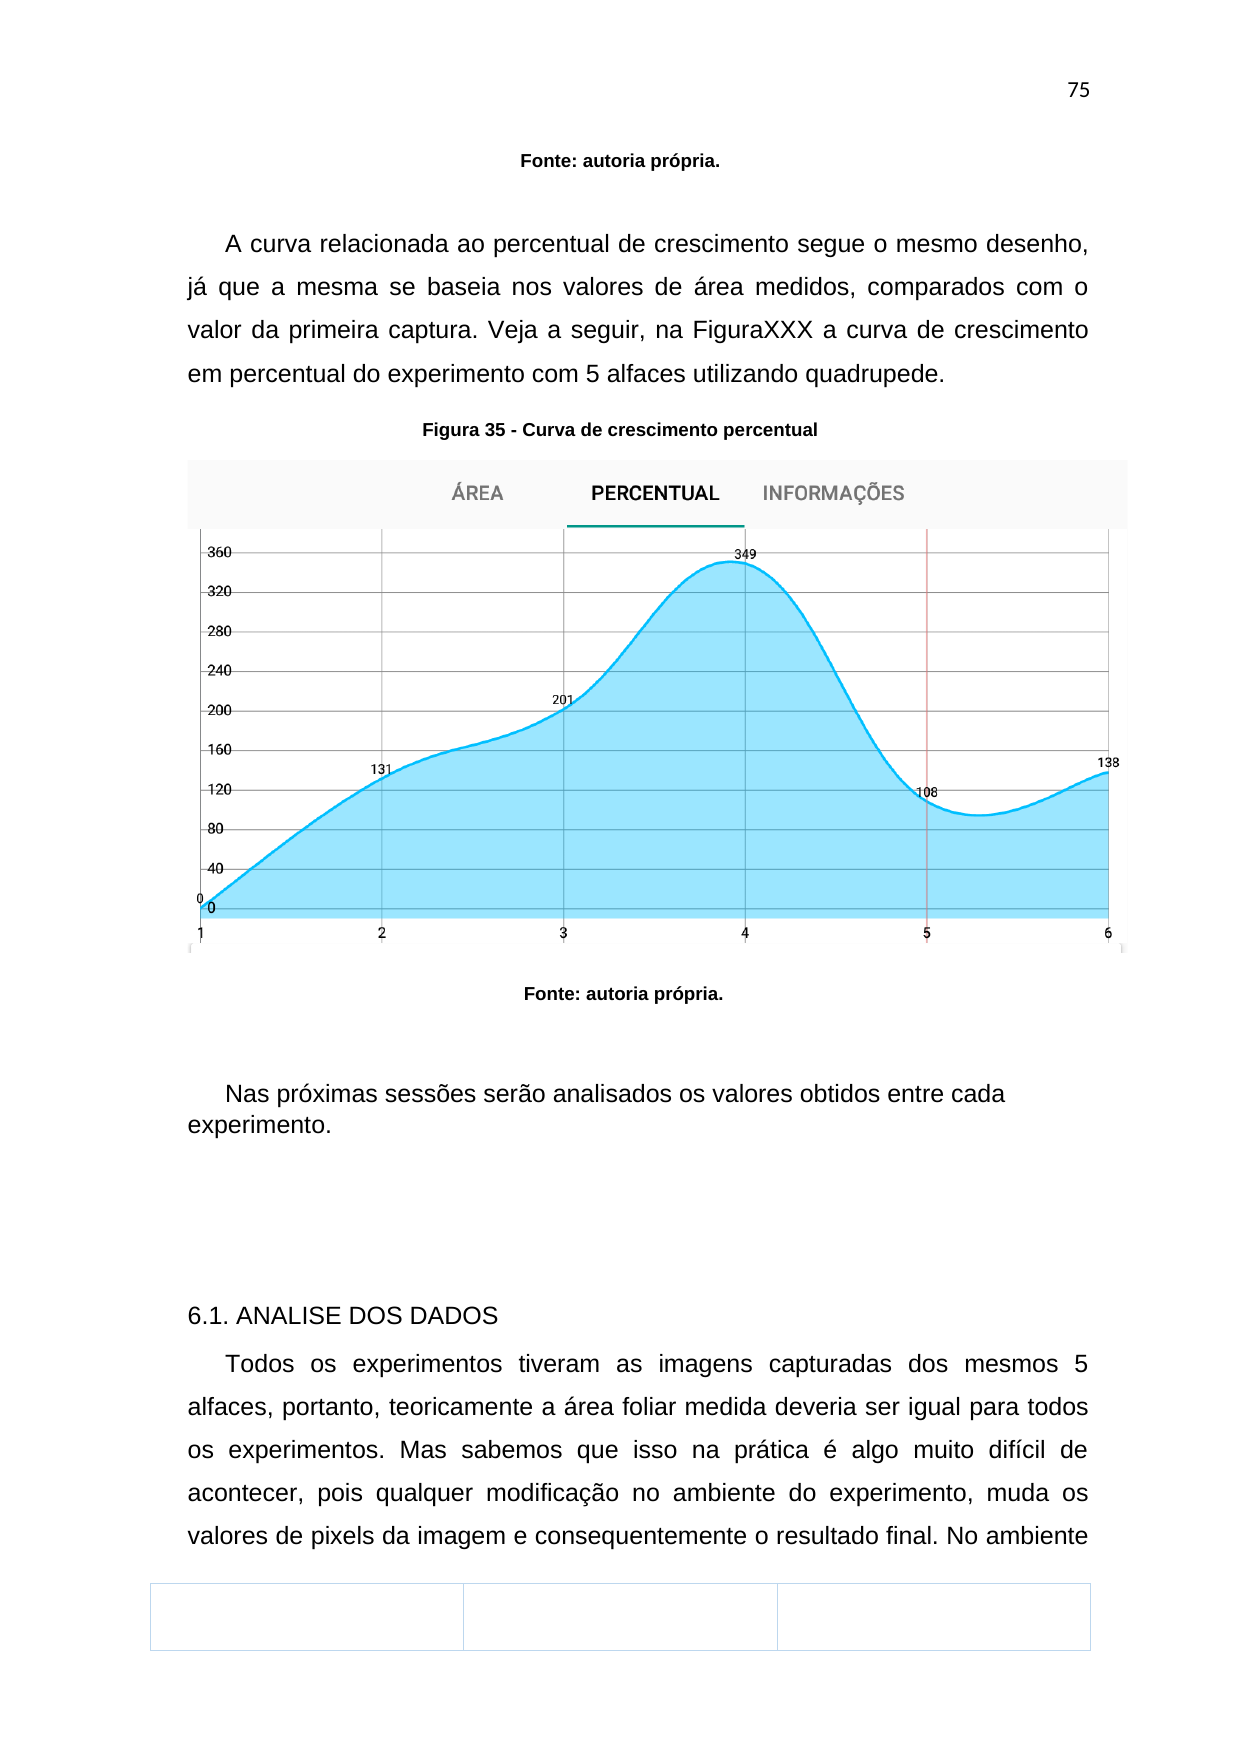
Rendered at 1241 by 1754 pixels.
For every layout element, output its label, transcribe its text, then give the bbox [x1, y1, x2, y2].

text Figura 35 - Curva de crescimento percentual [150, 418, 1090, 440]
picture [187, 460, 1128, 953]
text 6.1. ANALISE DOS DADOS [187, 1301, 1090, 1329]
text Fonte: autoria própria. [150, 983, 1090, 1005]
text Nas próximas sessões serão analisados os valores obtidos entre cada experimento. [187, 1079, 1090, 1139]
text A curva relacionada ao percentual de crescimento segue o mesmo desenho, já que a mesma se baseia nos valores de área medidos, comparados com o valor da primeira captura. Veja a seguir, na FiguraXXX a curva de crescimento em percentual do experimento com 5 alfaces utilizando quadrupede. [187, 229, 1090, 387]
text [187, 1348, 1090, 1550]
text Fonte: autoria própria. [150, 150, 1090, 172]
